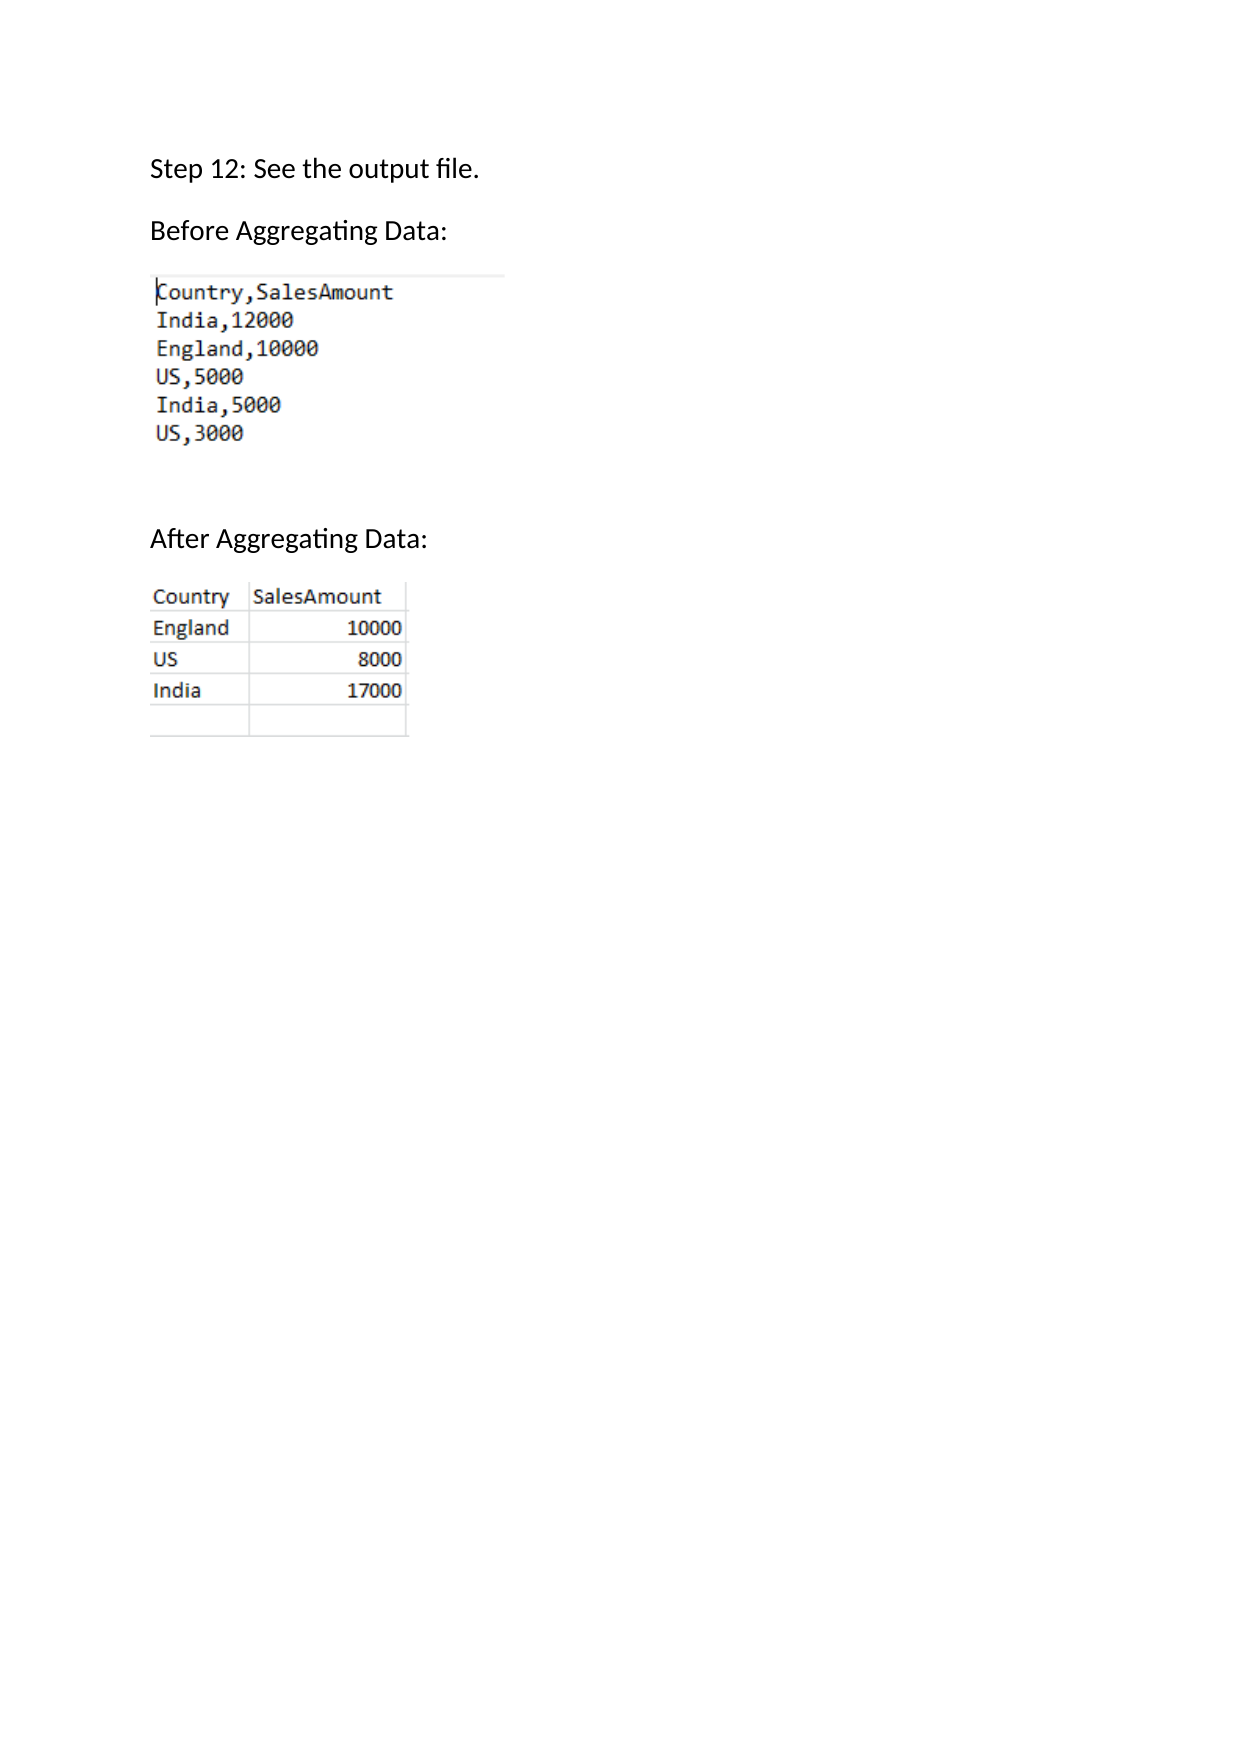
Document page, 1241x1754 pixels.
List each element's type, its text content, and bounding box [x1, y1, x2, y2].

text Before Aggregating Data: [150, 212, 1090, 247]
text Step 12: See the output file. [150, 150, 1090, 186]
text After Aggregating Data: [150, 520, 1090, 556]
picture [150, 582, 410, 737]
picture [150, 273, 505, 496]
